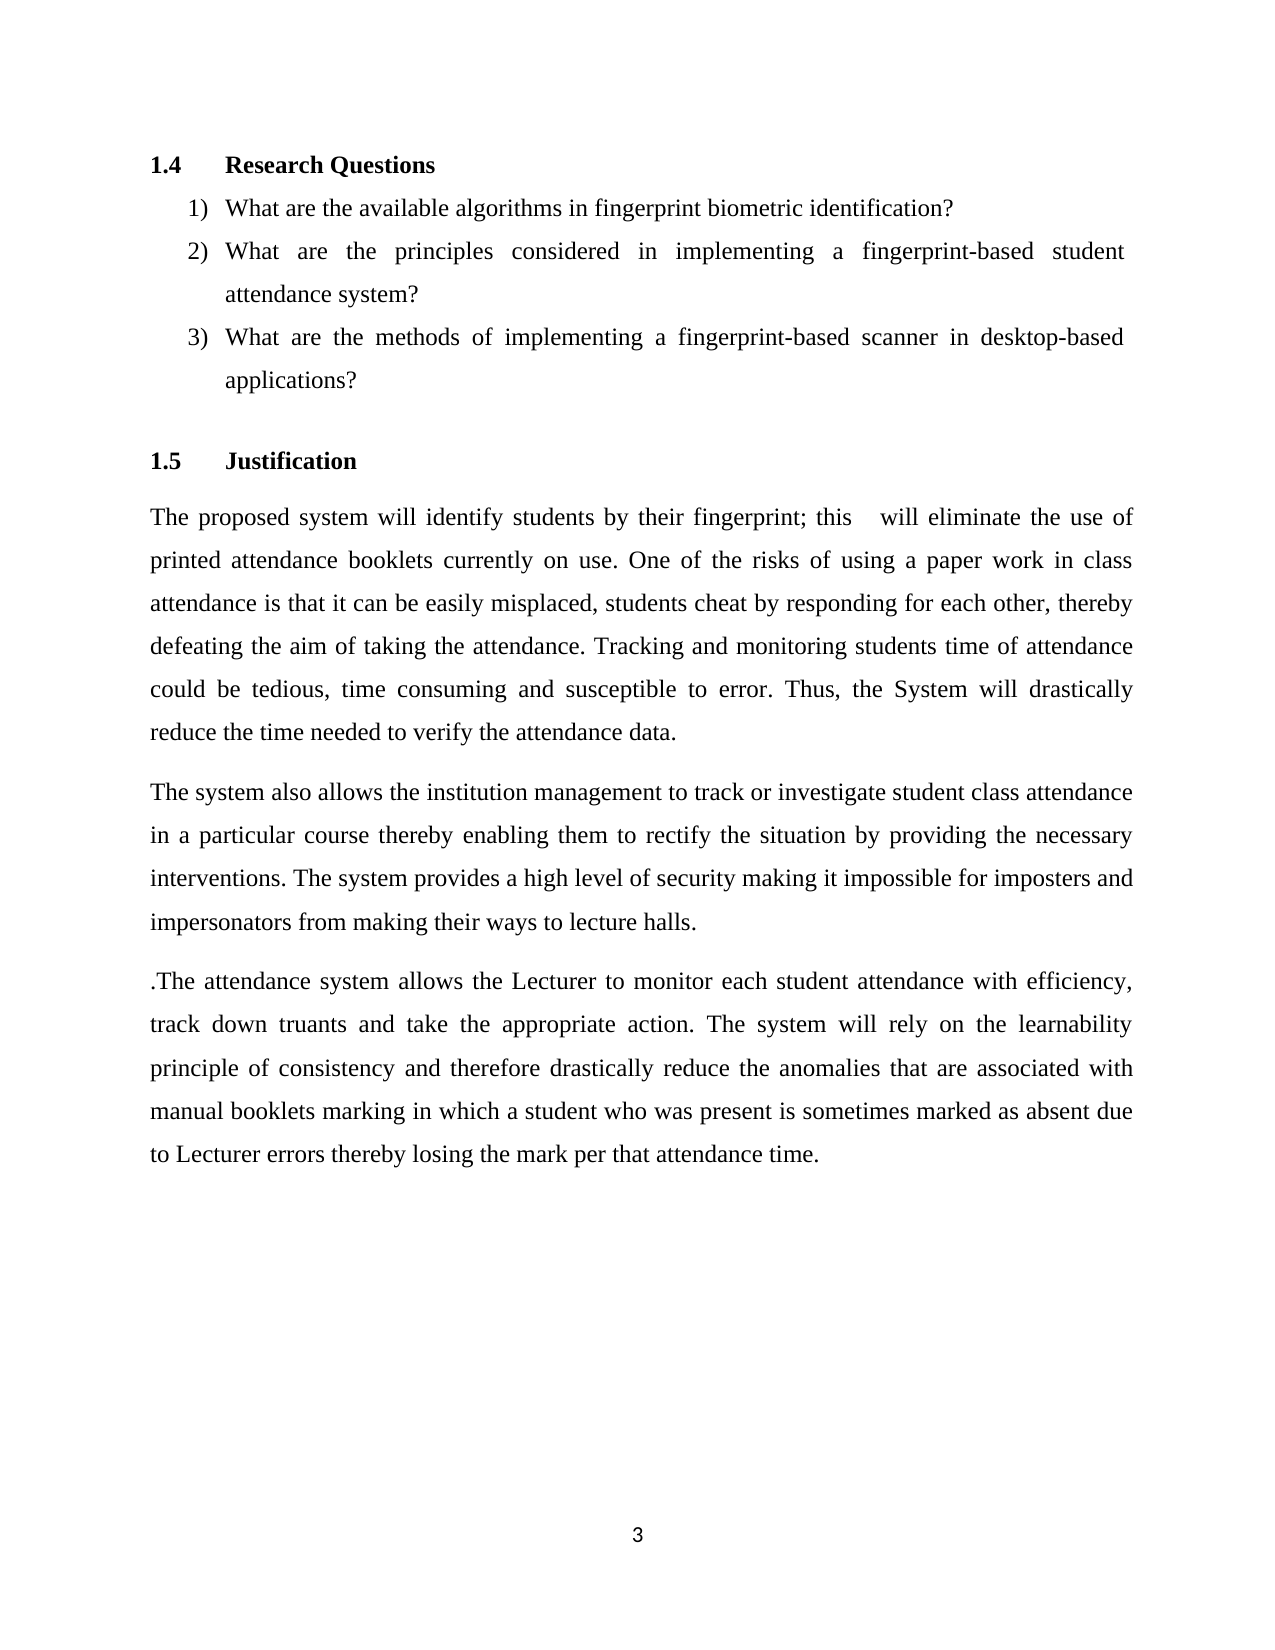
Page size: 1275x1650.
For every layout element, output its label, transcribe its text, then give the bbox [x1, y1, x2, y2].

list What are the methods of implementing a fingerprint-based scanner in desktop-based applications? [187, 322, 1125, 394]
subtitle Research Questions [150, 150, 1125, 179]
list What are the available algorithms in fingerprint biometric identification? [187, 193, 1125, 222]
list What are the principles considered in implementing a fingerprint-based student attendance system? [187, 236, 1125, 308]
text The proposed system will identify students by their fingerprint; this will eliminate the use of printed attendance booklets currently on use. One of the risks of using a paper work in class attendance is that it can be easily misplaced, students cheat by responding for each other, thereby defeating the aim of taking the attendance. Tracking and monitoring students time of attendance could be tedious, time consuming and susceptible to error. Thus, the System will drastically reduce the time needed to verify the attendance data. [150, 502, 1134, 746]
subtitle Justification [150, 446, 1125, 475]
text .The attendance system allows the Lecturer to monitor each student attendance with efficiency, track down truants and take the appropriate action. The system will rely on the learnability principle of consistency and therefore drastically reduce the anomalies that are associated with manual booklets marking in which a student who was present is sometimes marked as absent due to Lecturer errors thereby losing the mark per that attendance time. [150, 966, 1134, 1168]
text The system also allows the institution management to track or investigate student class attendance in a particular course thereby enabling them to rectify the situation by providing the necessary interventions. The system provides a high level of security making it impossible for imposters and impersonators from making their ways to lecture halls. [150, 777, 1134, 935]
